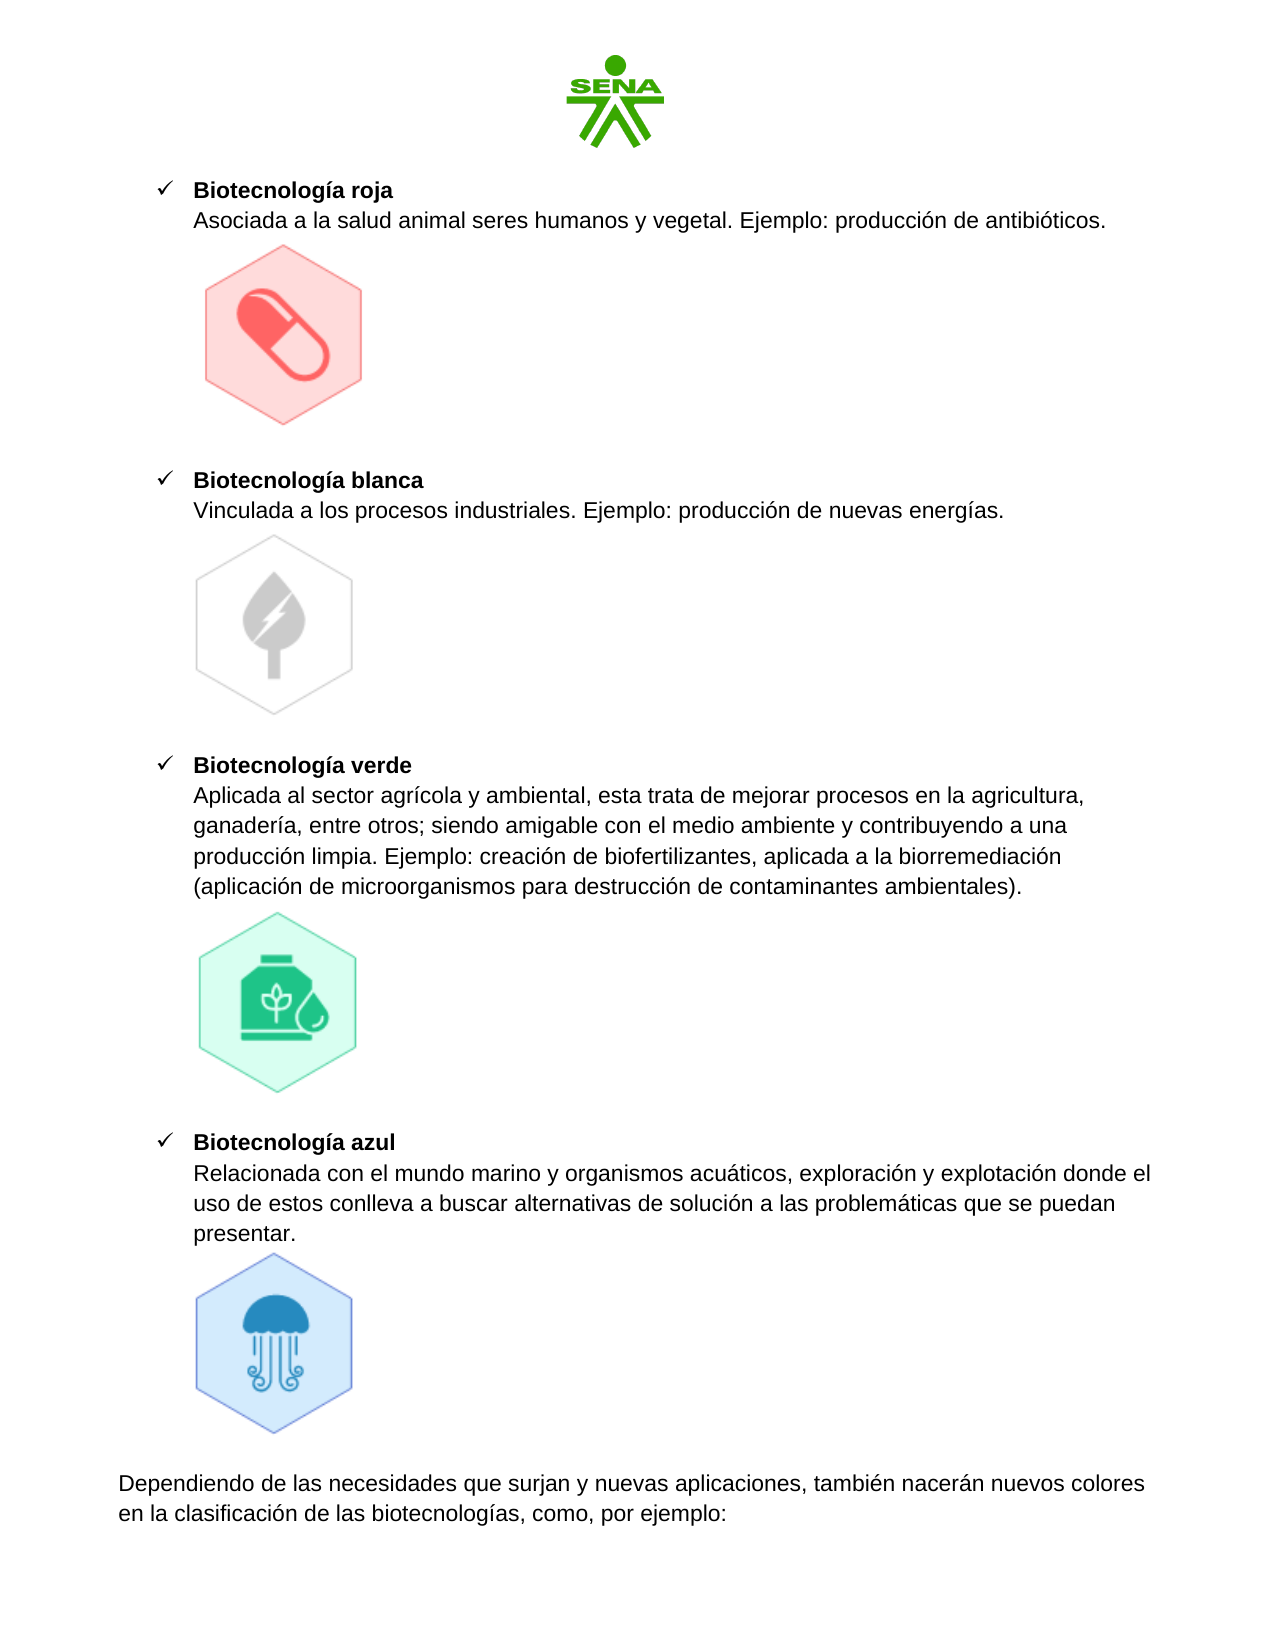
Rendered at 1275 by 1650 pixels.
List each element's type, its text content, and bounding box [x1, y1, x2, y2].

list Biotecnología roja [156, 177, 1157, 203]
picture [566, 55, 664, 148]
list Asociada a la salud animal seres humanos y vegetal. Ejemplo: producción de antibióticos. [193, 207, 1157, 234]
list Vinculada a los procesos industriales. Ejemplo: producción de nuevas energías. [193, 497, 1157, 523]
list Aplicada al sector agrícola y ambiental, esta trata de mejorar procesos en la agricultura, ganadería, entre otros; siendo amigable con el medio ambiente y contribuyendo a una producción limpia. Ejemplo: creación de biofertilizantes, aplicada a la biorremediación (aplicación de microorganismos para destrucción de contaminantes ambientales). [193, 782, 1157, 899]
list Biotecnología azul [156, 1129, 1157, 1156]
list Relacionada con el mundo marino y organismos acuáticos, exploración y explotación donde el uso de estos conlleva a buscar alternativas de solución a las problemáticas que se puedan presentar. [193, 1159, 1157, 1246]
picture [193, 237, 373, 433]
picture [193, 527, 367, 718]
picture [193, 903, 365, 1096]
text Dependiendo de las necesidades que surjan y nuevas aplicaciones, también nacerán nuevos colores en la clasificación de las biotecnologías, como, por ejemplo: [118, 1470, 1157, 1527]
list Biotecnología verde [156, 752, 1157, 778]
list Biotecnología blanca [156, 467, 1157, 493]
picture [193, 1250, 362, 1437]
